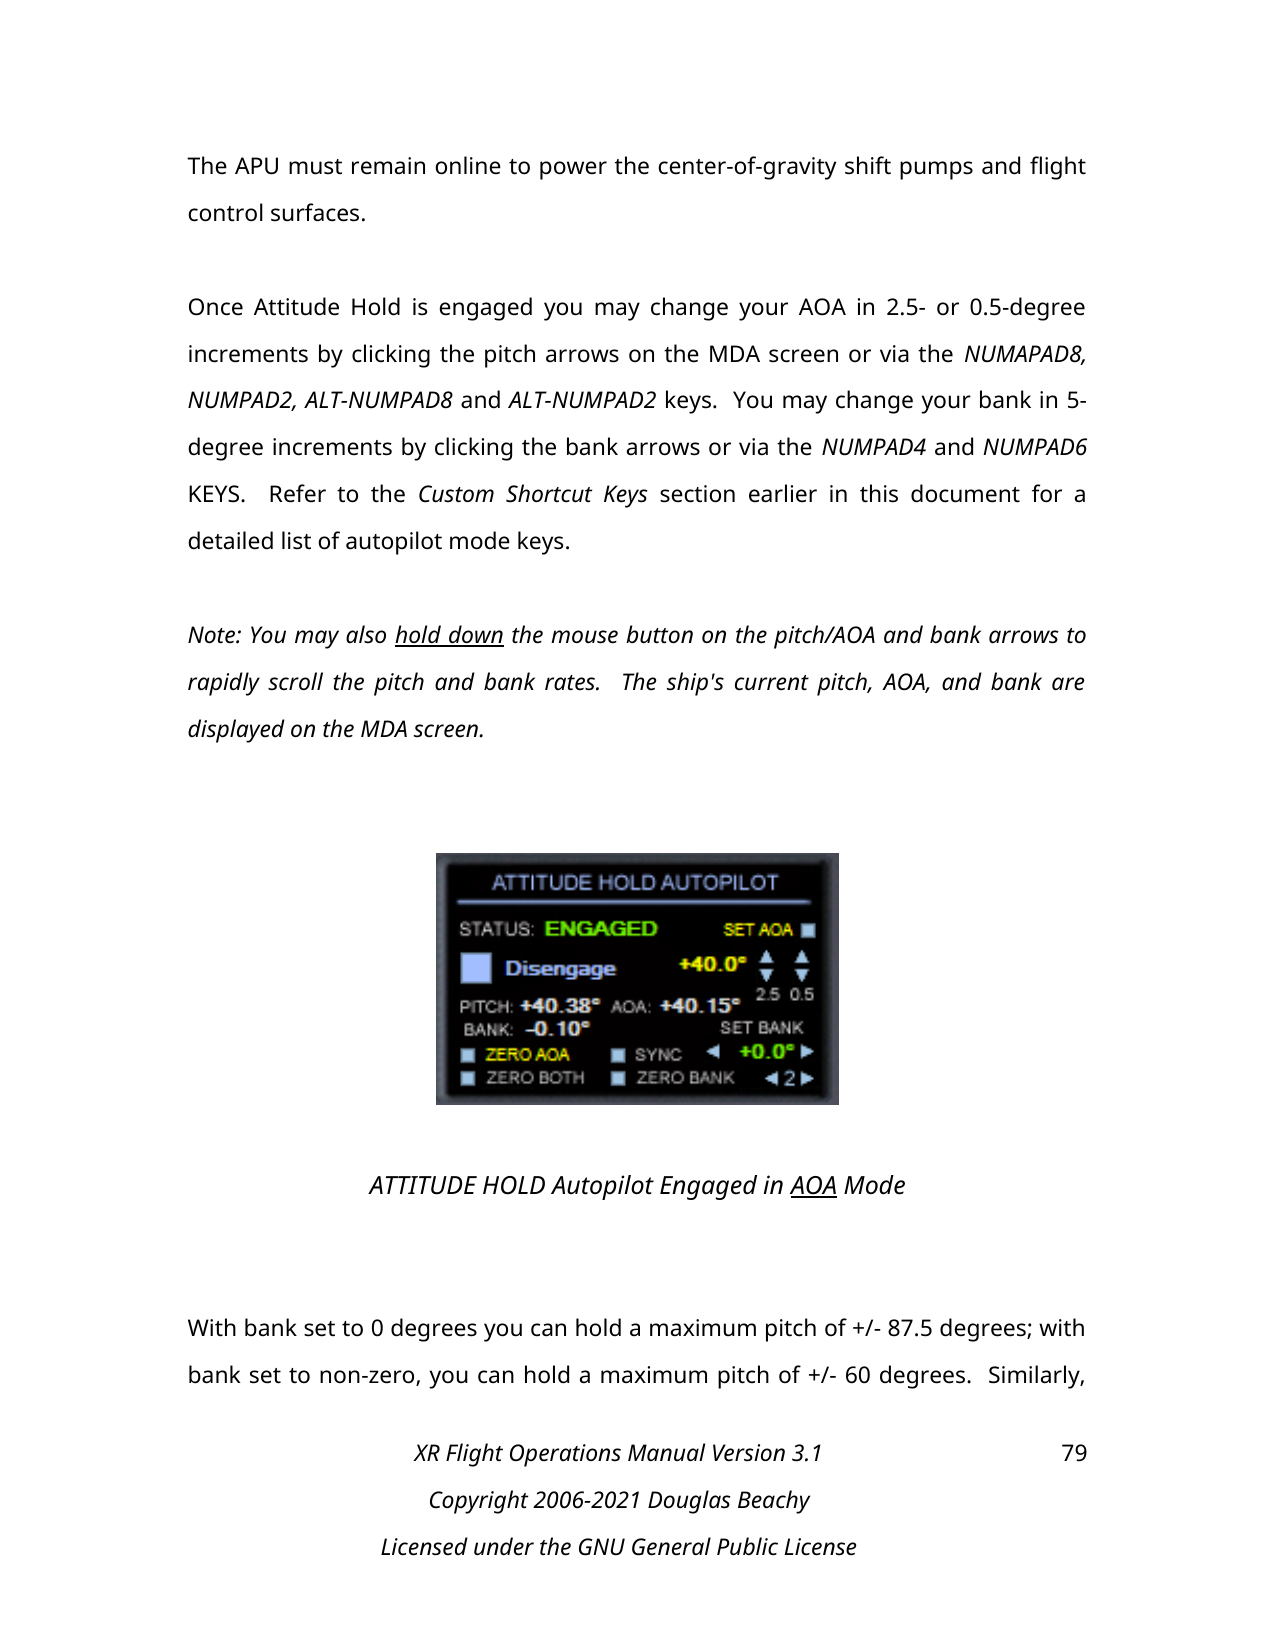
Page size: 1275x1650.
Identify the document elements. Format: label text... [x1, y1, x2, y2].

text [187, 1312, 1087, 1391]
text Once Attitude Hold is engaged you may change your AOA in 2.5- or 0.5-degree increments by clicking the pitch arrows on the MDA screen or via the NUMAPAD8, NUMPAD2, ALT-NUMPAD8 and ALT-NUMPAD2 keys. You may change your bank in 5-degree increments by clicking the bank arrows or via the NUMPAD4 and NUMPAD6 KEYS. Refer to the Custom Shortcut Keys section earlier in this document for a detailed list of autopilot mode keys. [187, 291, 1087, 556]
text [187, 150, 1087, 228]
text Note: You may also hold down the mouse button on the pitch/AOA and bank arrows to rapidly scroll the pitch and bank rates. The ship's current pitch, AOA, and bank are displayed on the MDA screen. [187, 619, 1087, 744]
text ATTITUDE HOLD Autopilot Engaged in AOA Mode [187, 1168, 1087, 1202]
picture [436, 853, 839, 1105]
